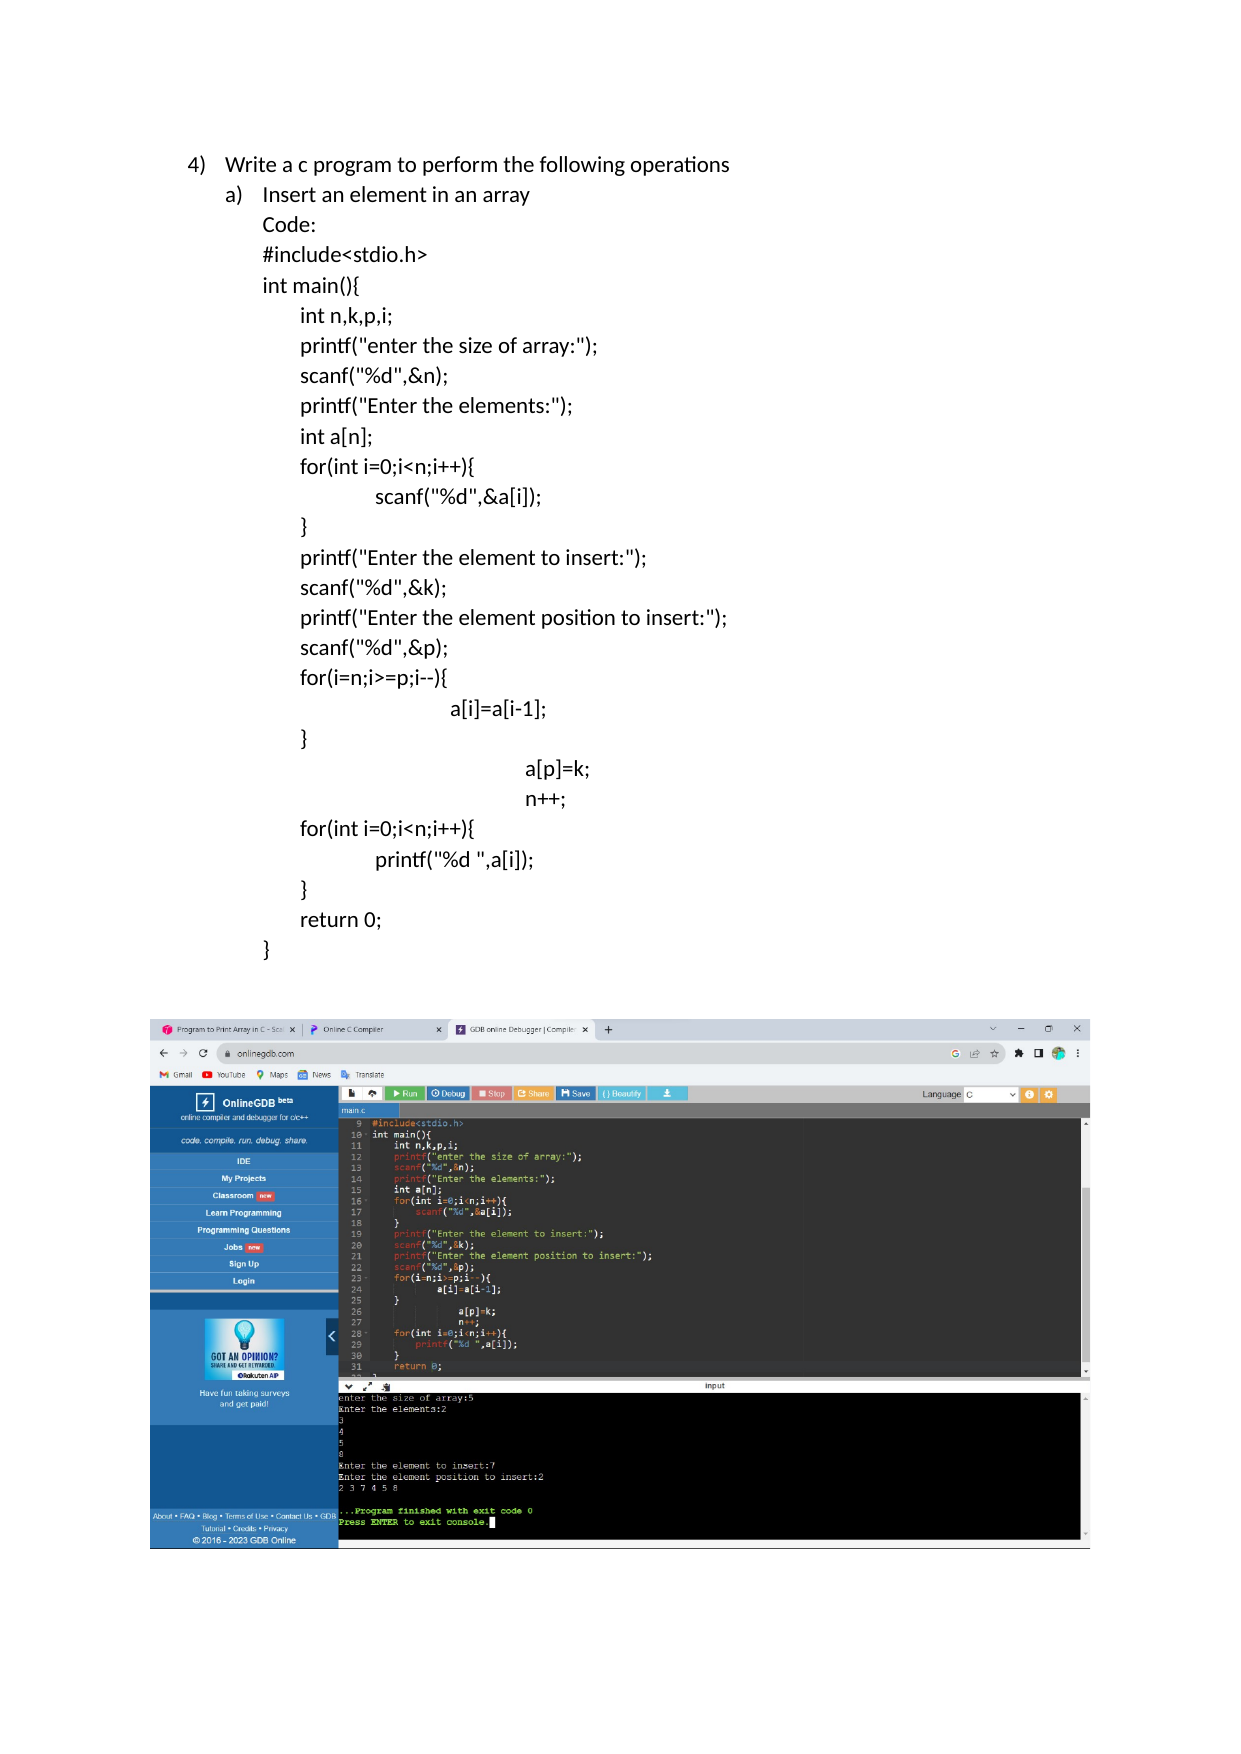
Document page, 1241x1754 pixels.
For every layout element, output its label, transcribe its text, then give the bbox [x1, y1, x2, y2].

list } [262, 875, 1090, 903]
list return 0; [262, 905, 1090, 933]
picture [150, 1019, 1091, 1549]
list Insert an element in an array [225, 180, 1090, 208]
list for(int i=0;i<n;i++){ [262, 814, 1090, 843]
list printf("enter the size of array:"); [262, 331, 1090, 359]
list printf("Enter the element position to insert:"); [262, 603, 1090, 631]
list printf("Enter the element to insert:"); [262, 543, 1090, 571]
list scanf("%d",&a[i]); [262, 482, 1090, 510]
list a[p]=k; [262, 754, 1090, 782]
list } [262, 512, 1090, 541]
list Code: [262, 210, 1090, 238]
list } [262, 724, 1090, 752]
list for(i=n;i>=p;i--){ [262, 663, 1090, 692]
list #include<stdio.h> [262, 241, 1090, 269]
list a[i]=a[i-1]; [262, 694, 1090, 722]
list Write a c program to perform the following operations [187, 150, 1090, 178]
list printf("%d ",a[i]); [262, 845, 1090, 873]
list scanf("%d",&n); [262, 361, 1090, 389]
list } [262, 935, 1090, 963]
list int a[n]; [262, 422, 1090, 450]
list int main(){ [262, 271, 1090, 299]
list scanf("%d",&k); [262, 573, 1090, 601]
list scanf("%d",&p); [262, 633, 1090, 661]
list printf("Enter the elements:"); [262, 392, 1090, 420]
list for(int i=0;i<n;i++){ [262, 452, 1090, 480]
list int n,k,p,i; [262, 301, 1090, 329]
list n++; [262, 784, 1090, 812]
